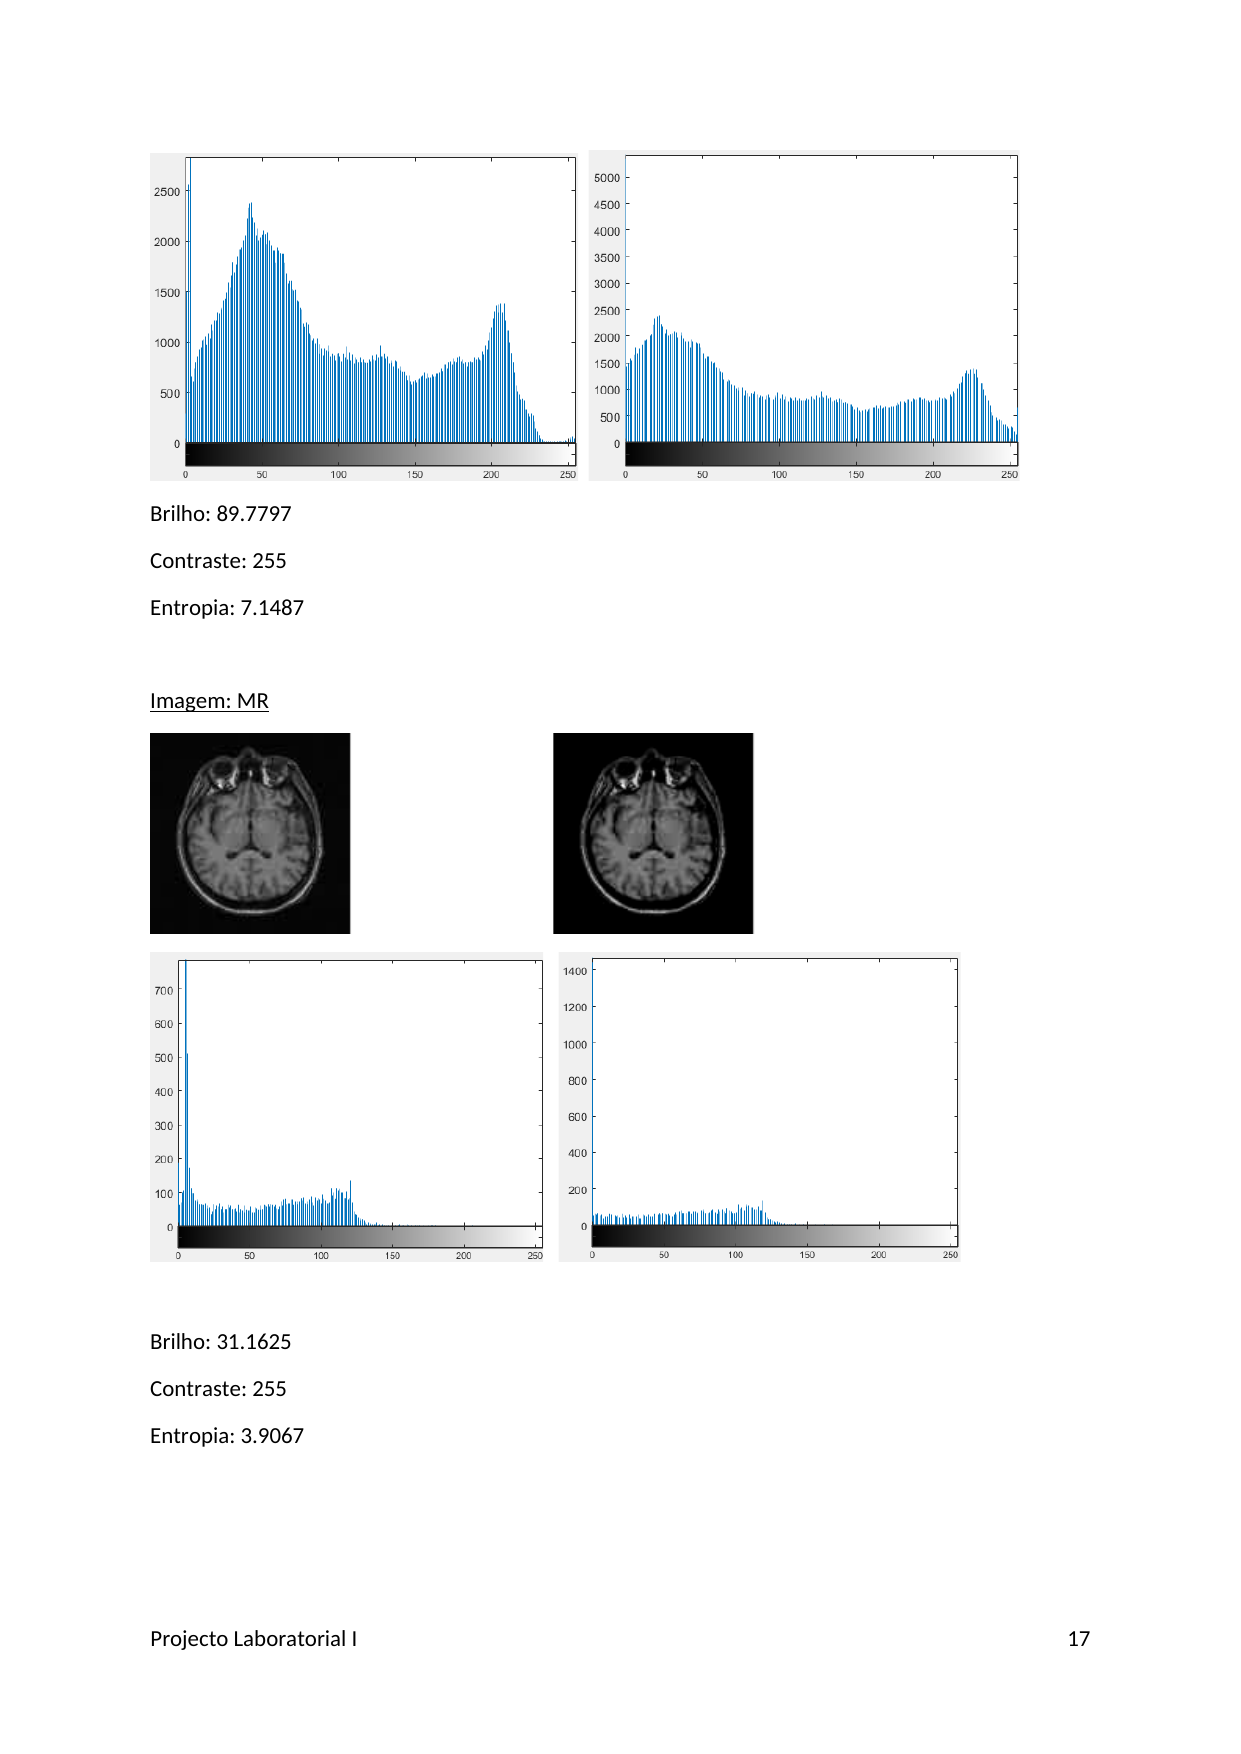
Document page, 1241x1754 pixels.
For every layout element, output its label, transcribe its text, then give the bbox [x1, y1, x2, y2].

text Contraste: 255 [150, 1374, 1090, 1402]
text Entropia: 7.1487 [150, 593, 1090, 621]
text Imagem: MR [150, 687, 1090, 714]
picture [553, 733, 755, 934]
text Brilho: 31.1625 [150, 1327, 1090, 1355]
text Contraste: 255 [150, 546, 1090, 574]
picture [558, 952, 961, 1262]
picture [150, 153, 579, 481]
text Brilho: 89.7797 [150, 499, 1090, 527]
picture [150, 733, 352, 934]
picture [588, 150, 1020, 481]
text Entropia: 3.9067 [150, 1421, 1090, 1449]
picture [150, 952, 544, 1262]
